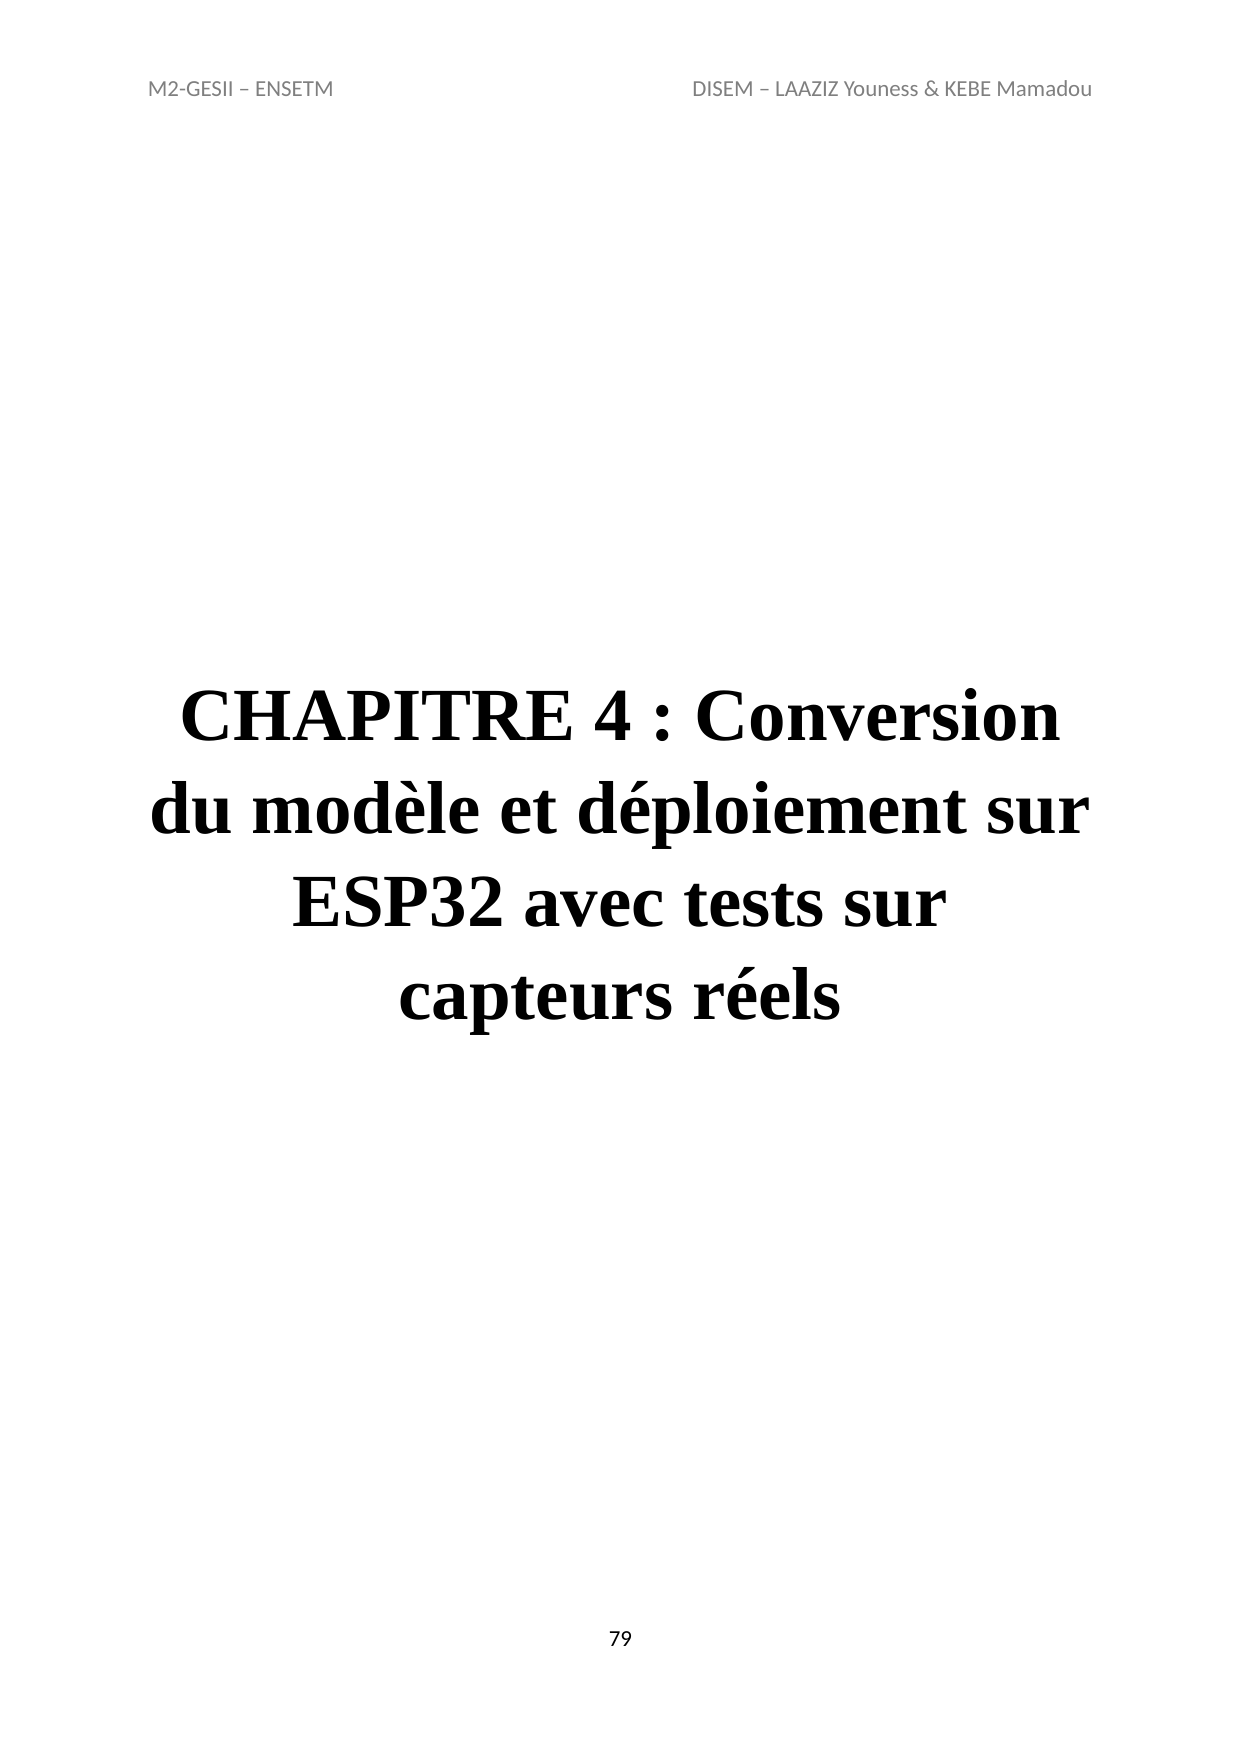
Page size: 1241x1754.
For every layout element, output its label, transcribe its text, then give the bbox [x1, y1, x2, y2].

subtitle CHAPITRE 4 : Conversion du modèle et déploiement sur ESP32 avec tests sur capteurs réels [148, 670, 1093, 1036]
